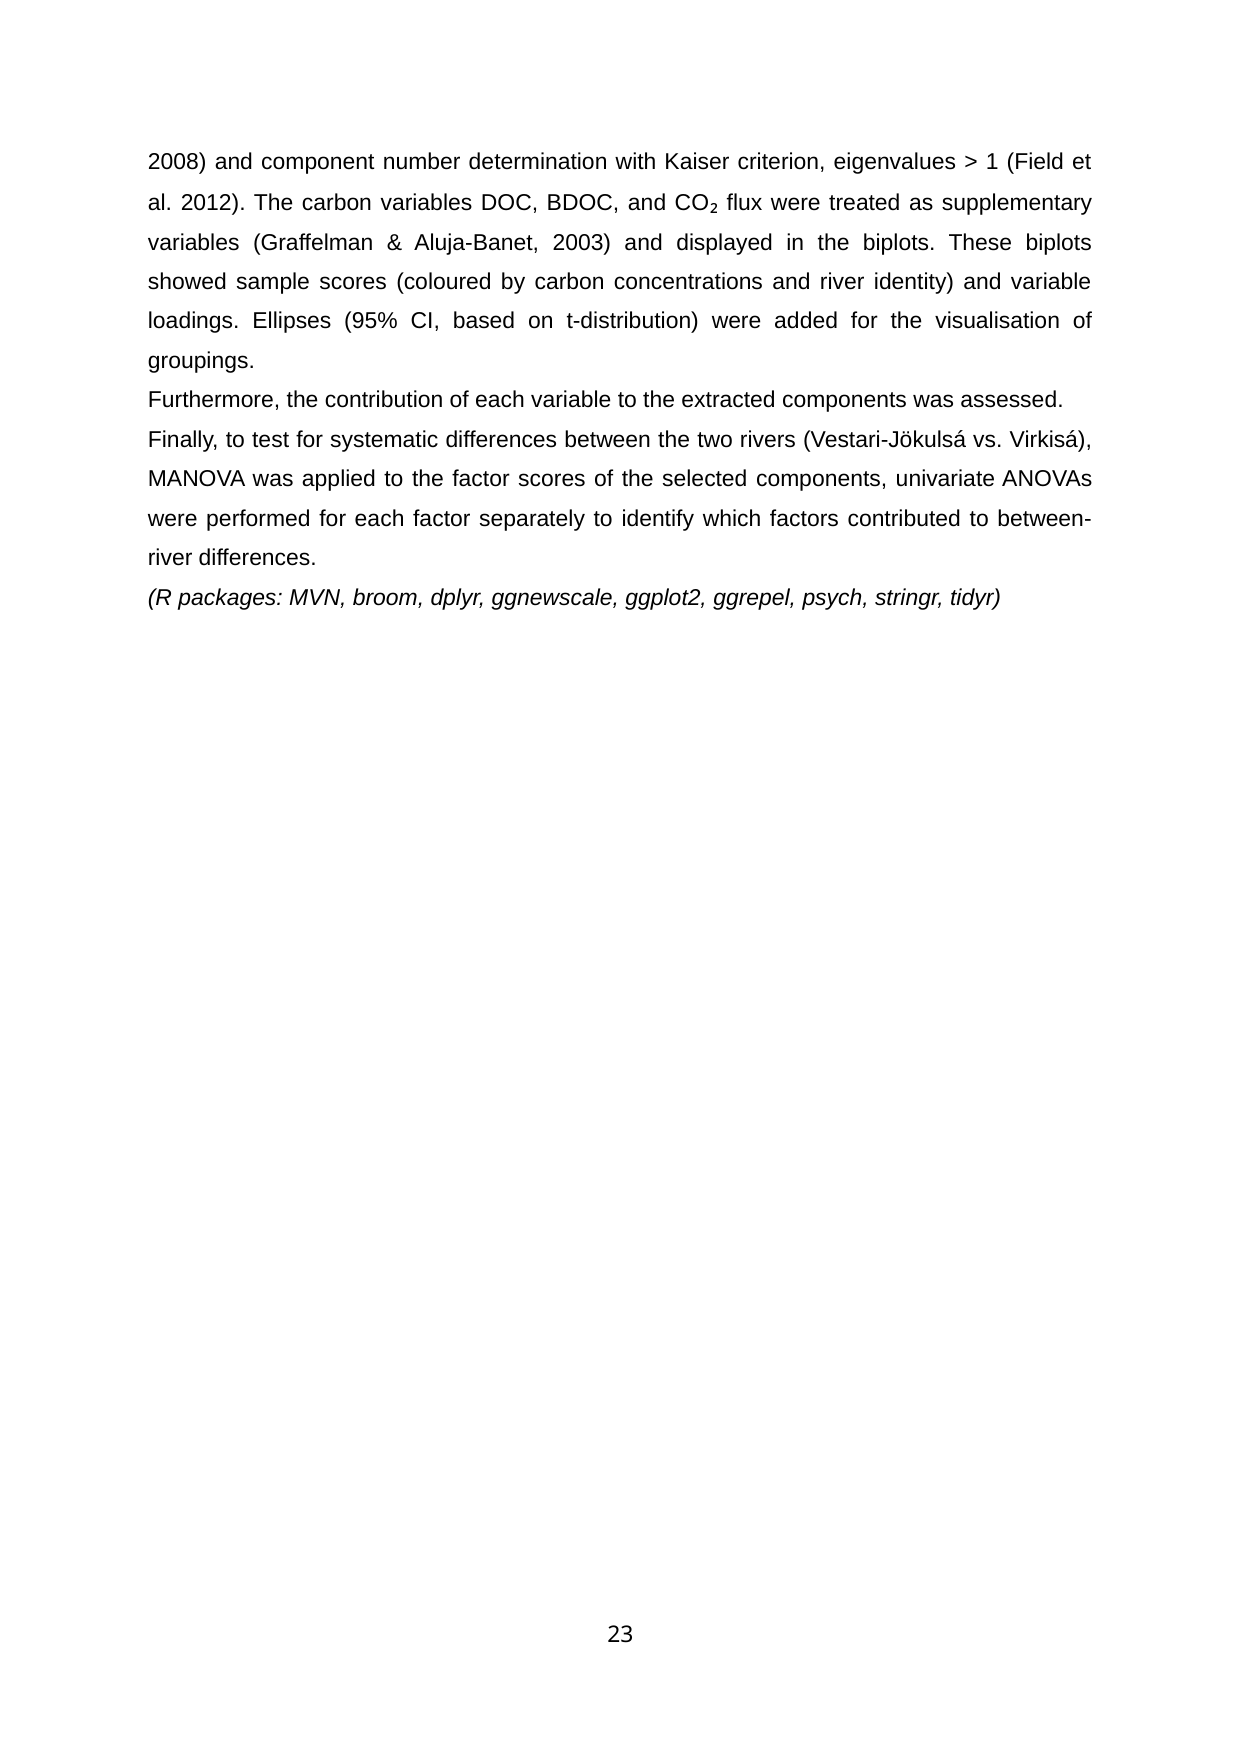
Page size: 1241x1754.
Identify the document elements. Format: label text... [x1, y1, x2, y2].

text (R packages: MVN, broom, dplyr, ggnewscale, ggplot2, ggrepel, psych, stringr, tidyr) [148, 584, 1093, 610]
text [148, 148, 1093, 373]
text Finally, to test for systematic differences between the two rivers (Vestari-Jökulsá vs. Virkisá), MANOVA was applied to the factor scores of the selected components, univariate ANOVAs were performed for each factor separately to identify which factors contributed to between-river differences. [148, 426, 1093, 571]
text Furthermore, the contribution of each variable to the extracted components was assessed. [148, 386, 1093, 413]
